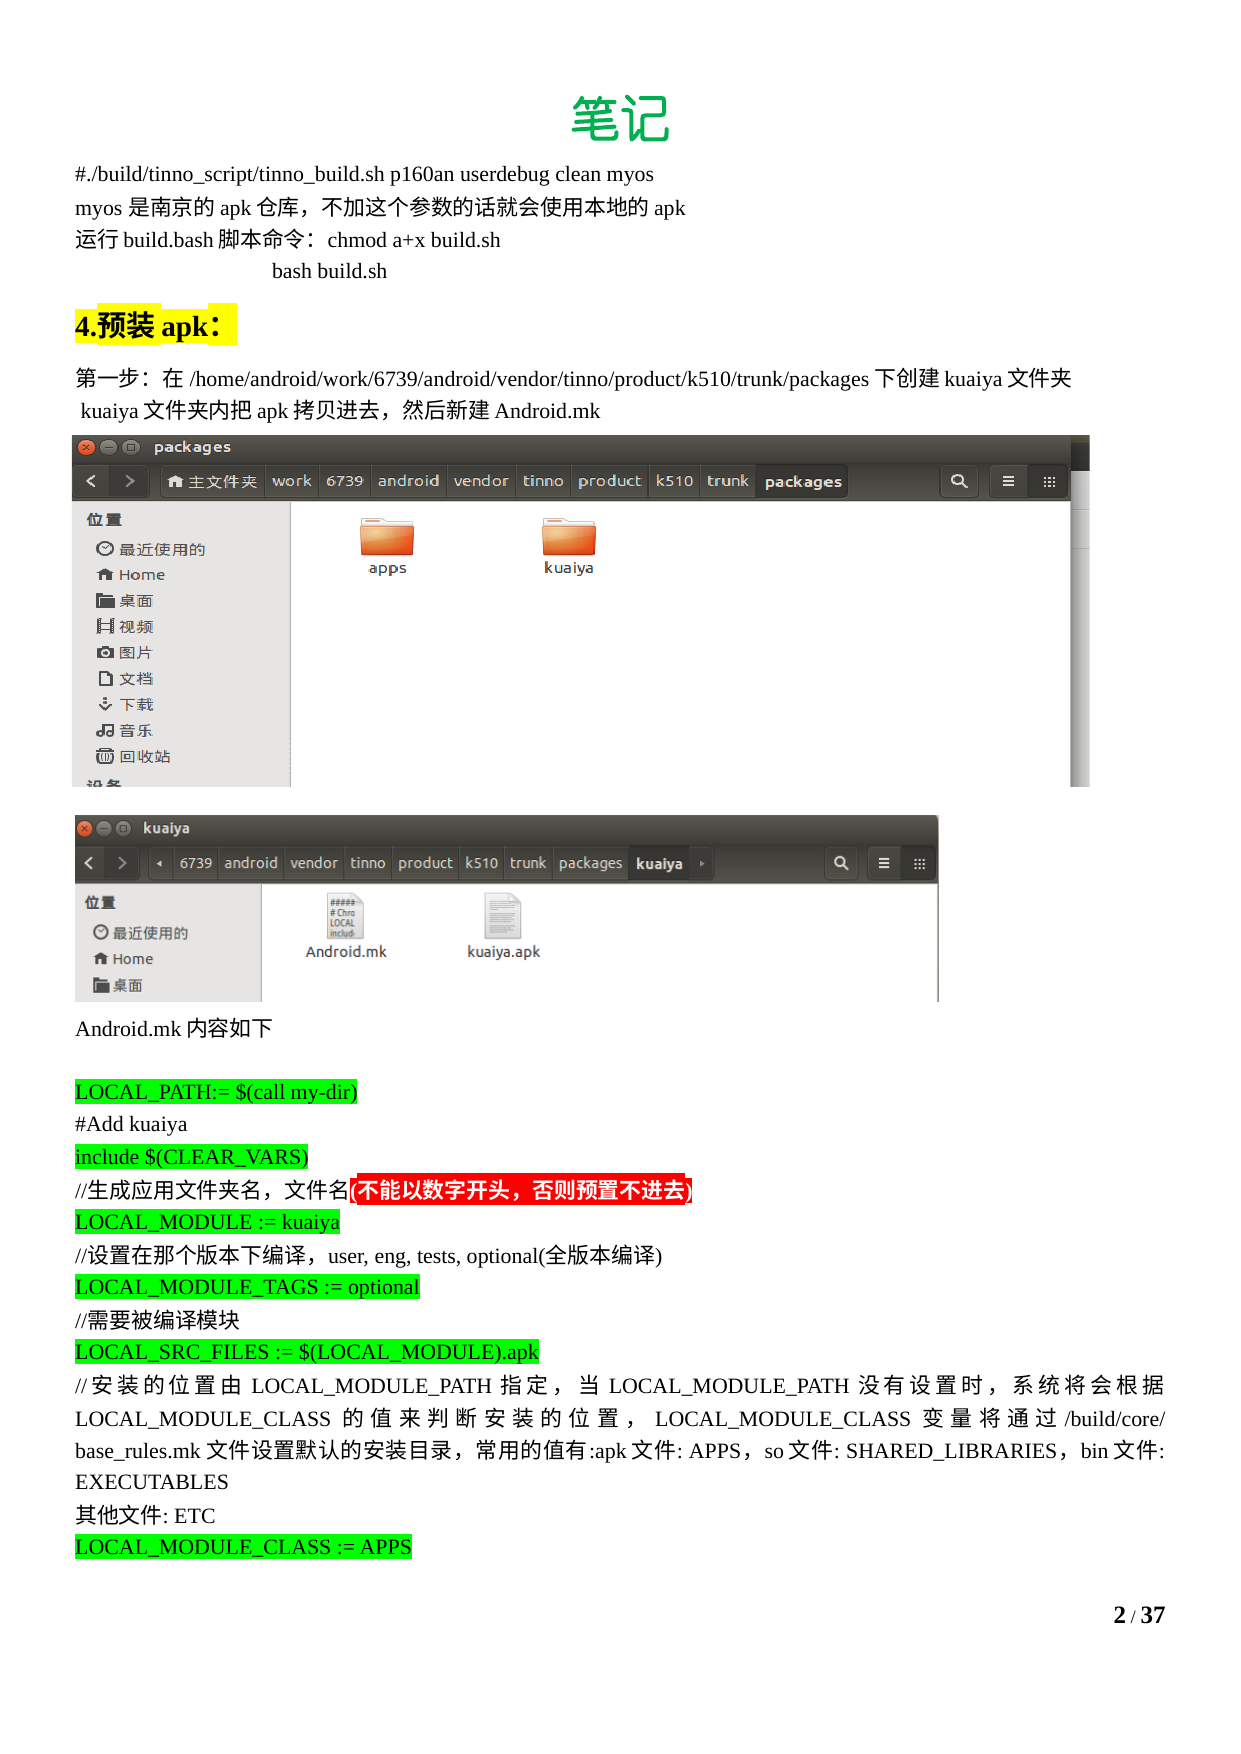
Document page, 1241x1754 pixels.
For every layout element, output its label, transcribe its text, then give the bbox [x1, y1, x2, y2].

text LOCAL_MODULE := kuaiya [75, 1205, 1165, 1238]
text bash build.sh [75, 254, 1165, 287]
text LOCAL_MODULE_CLASS := APPS [75, 1530, 1165, 1563]
text //生成应用文件夹名，文件名(不能以数字开头，否则预置不进去) [75, 1173, 357, 1205]
text 第一步：在 /home/android/work/6739/android/vendor/tinno/product/k510/trunk/packages下创建kuaiya文件夹 [75, 360, 1165, 393]
text //生成应用文件夹名，文件名(不能以数字开头，否则预置不进去) [685, 1173, 1165, 1205]
text 运行build.bash脚本命令：chmod a+x build.sh [75, 222, 1165, 254]
text LOCAL_SRC_FILES := $(LOCAL_MODULE).apk [75, 1335, 1165, 1368]
text 4.预装apk： [75, 291, 1165, 356]
text Android.mk内容如下 [75, 1010, 1165, 1043]
text LOCAL_MODULE_TAGS := optional [75, 1270, 1165, 1303]
text include $(CLEAR_VARS) [75, 1140, 1165, 1173]
picture [71, 435, 1090, 787]
text #Add kuaiya [75, 1108, 1165, 1140]
text kuaiya文件夹内把apk拷贝进去，然后新建Android.mk [75, 393, 1165, 425]
text //需要被编译模块 [75, 1303, 1165, 1335]
text #./build/tinno_script/tinno_build.sh p160an userdebug clean myos [75, 157, 1165, 189]
text 其他文件: ETC [75, 1498, 1165, 1530]
text LOCAL_PATH:= $(call my-dir) [75, 1075, 1165, 1108]
text //安装的位置由LOCAL_MODULE_PATH指定，当LOCAL_MODULE_PATH没有设置时，系统将会根据LOCAL_MODULE_CLASS的值来判断安装的位置，LOCAL_MODULE_CLASS变量将通过/build/core/base_rules.mk文件设置默认的安装目录，常用的值有:apk文件: APPS，so文件: SHARED_LIBRARIES，bin文件: EXECUTABLES [75, 1368, 1165, 1498]
picture [75, 815, 939, 1002]
text //设置在那个版本下编译，user, eng, tests, optional(全版本编译) [75, 1238, 1165, 1270]
text myos 是南京的apk仓库，不加这个参数的话就会使用本地的apk [75, 189, 1165, 222]
